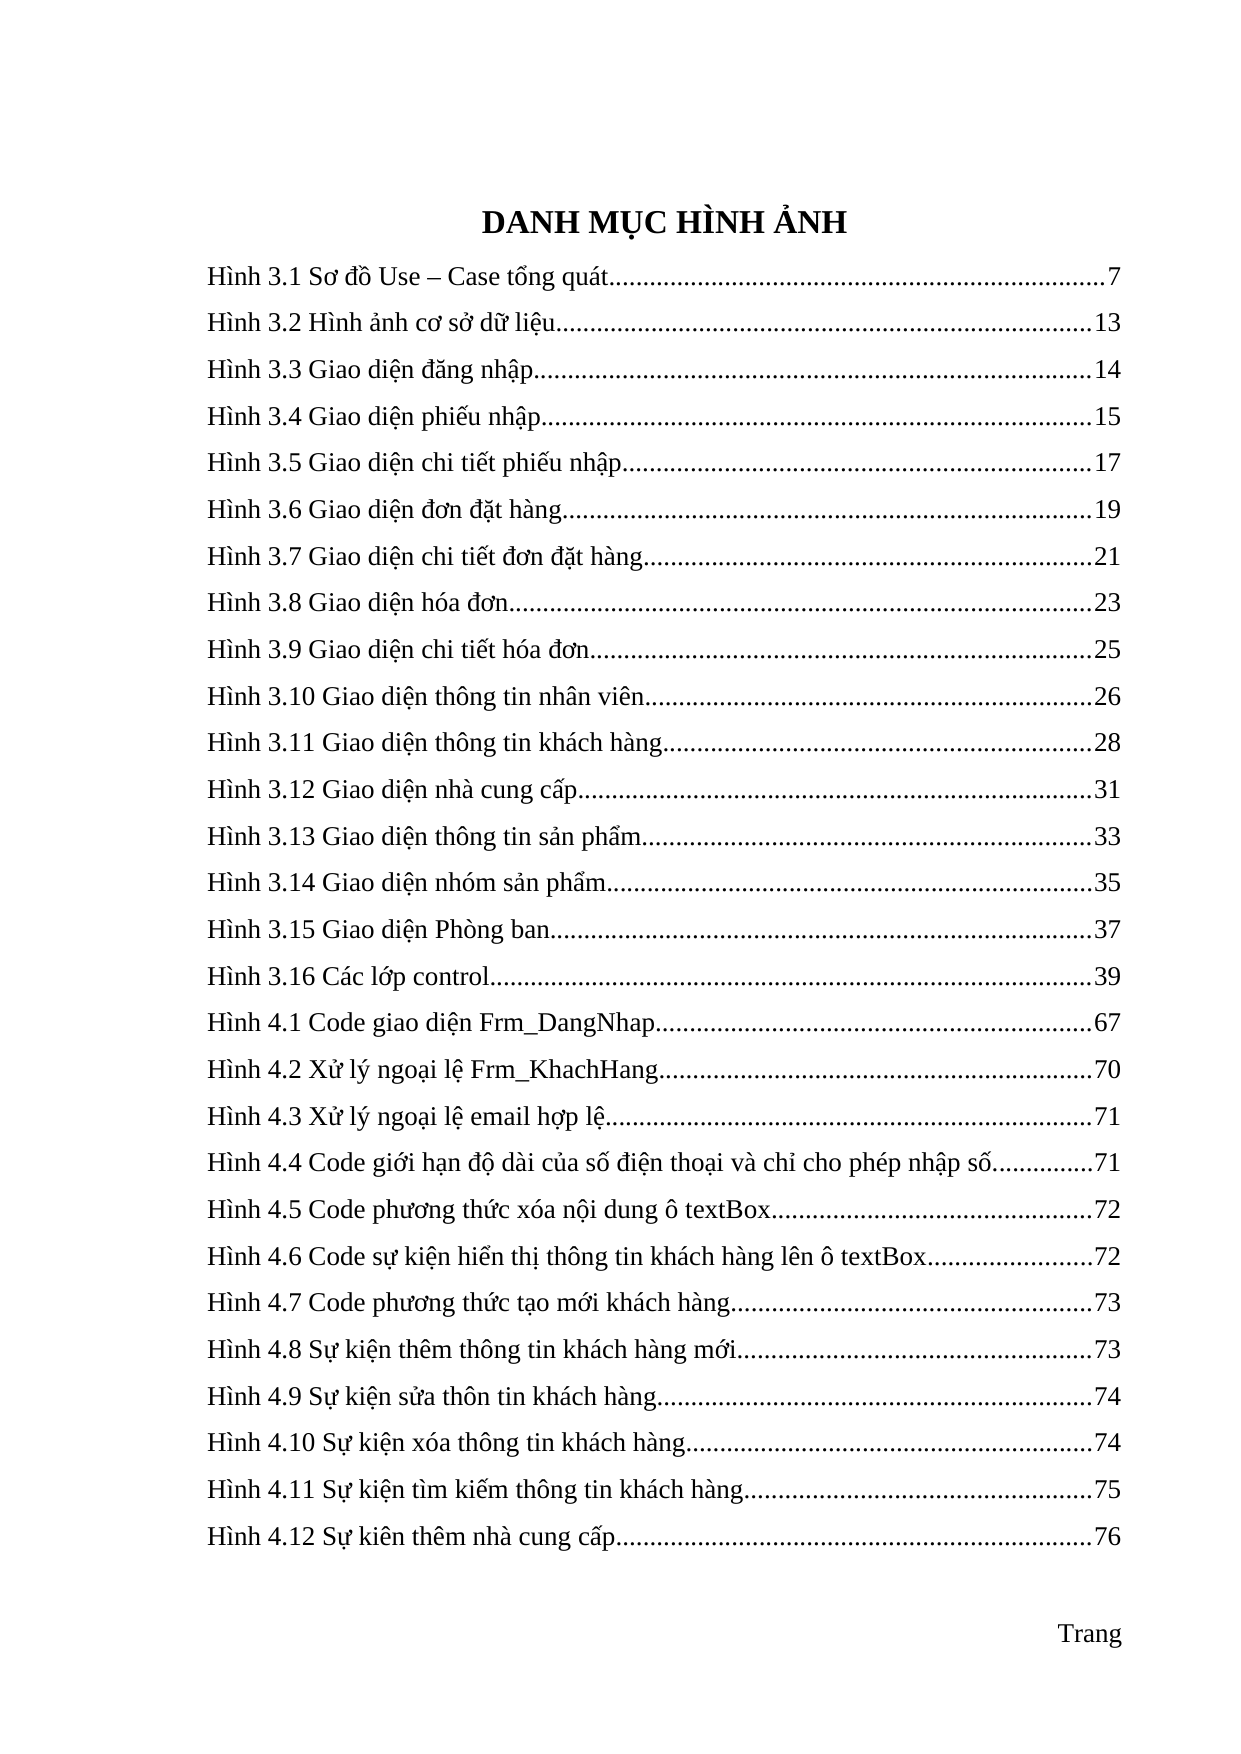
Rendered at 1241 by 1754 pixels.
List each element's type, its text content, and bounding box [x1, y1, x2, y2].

text Hình 3.15 Giao diện Phòng ban 37 [207, 913, 1122, 944]
text Hình 3.7 Giao diện chi tiết đơn đặt hàng 21 [207, 540, 1122, 571]
text Hình 4.7 Code phương thức tạo mới khách hàng 73 [207, 1286, 1122, 1317]
text Hình 4.8 Sự kiện thêm thông tin khách hàng mới 73 [207, 1333, 1122, 1364]
text Hình 3.8 Giao diện hóa đơn 23 [207, 586, 1122, 617]
text Hình 3.1 Sơ đồ Use – Case tổng quát 7 [207, 260, 1122, 291]
text Hình 4.11 Sự kiện tìm kiếm thông tin khách hàng 75 [207, 1473, 1122, 1504]
text Hình 3.4 Giao diện phiếu nhập 15 [207, 400, 1122, 431]
text Hình 4.4 Code giới hạn độ dài của số điện thoại và chỉ cho phép nhập số. 71 [207, 1146, 1122, 1177]
text Hình 3.16 Các lớp control 39 [207, 960, 1122, 991]
text Hình 4.6 Code sự kiện hiển thị thông tin khách hàng lên ô textBox 72 [207, 1240, 1122, 1271]
text Hình 3.2 Hình ảnh cơ sở dữ liệu 13 [207, 306, 1122, 337]
text DANH MỤC HÌNH ẢNH [207, 202, 1122, 241]
text Hình 4.10 Sự kiện xóa thông tin khách hàng 74 [207, 1426, 1122, 1457]
text Hình 4.1 Code giao diện Frm_DangNhap 67 [207, 1006, 1122, 1037]
text Hình 3.11 Giao diện thông tin khách hàng 28 [207, 726, 1122, 757]
text Hình 3.12 Giao diện nhà cung cấp 31 [207, 773, 1122, 804]
text Hình 3.5 Giao diện chi tiết phiếu nhập 17 [207, 446, 1122, 477]
text Hình 3.6 Giao diện đơn đặt hàng 19 [207, 493, 1122, 524]
text Hình 3.9 Giao diện chi tiết hóa đơn 25 [207, 633, 1122, 664]
text Hình 4.12 Sự kiên thêm nhà cung cấp 76 [207, 1520, 1122, 1551]
text Hình 3.14 Giao diện nhóm sản phẩm 35 [207, 866, 1122, 897]
text Hình 3.10 Giao diện thông tin nhân viên 26 [207, 680, 1122, 711]
text Hình 3.3 Giao diện đăng nhập 14 [207, 353, 1122, 384]
text Hình 4.2 Xử lý ngoại lệ Frm_KhachHang 70 [207, 1053, 1122, 1084]
text Hình 4.5 Code phương thức xóa nội dung ô textBox 72 [207, 1193, 1122, 1224]
text Hình 4.9 Sự kiện sửa thôn tin khách hàng 74 [207, 1380, 1122, 1411]
text Hình 4.3 Xử lý ngoại lệ email hợp lệ 71 [207, 1100, 1122, 1131]
text Hình 3.13 Giao diện thông tin sản phẩm 33 [207, 820, 1122, 851]
